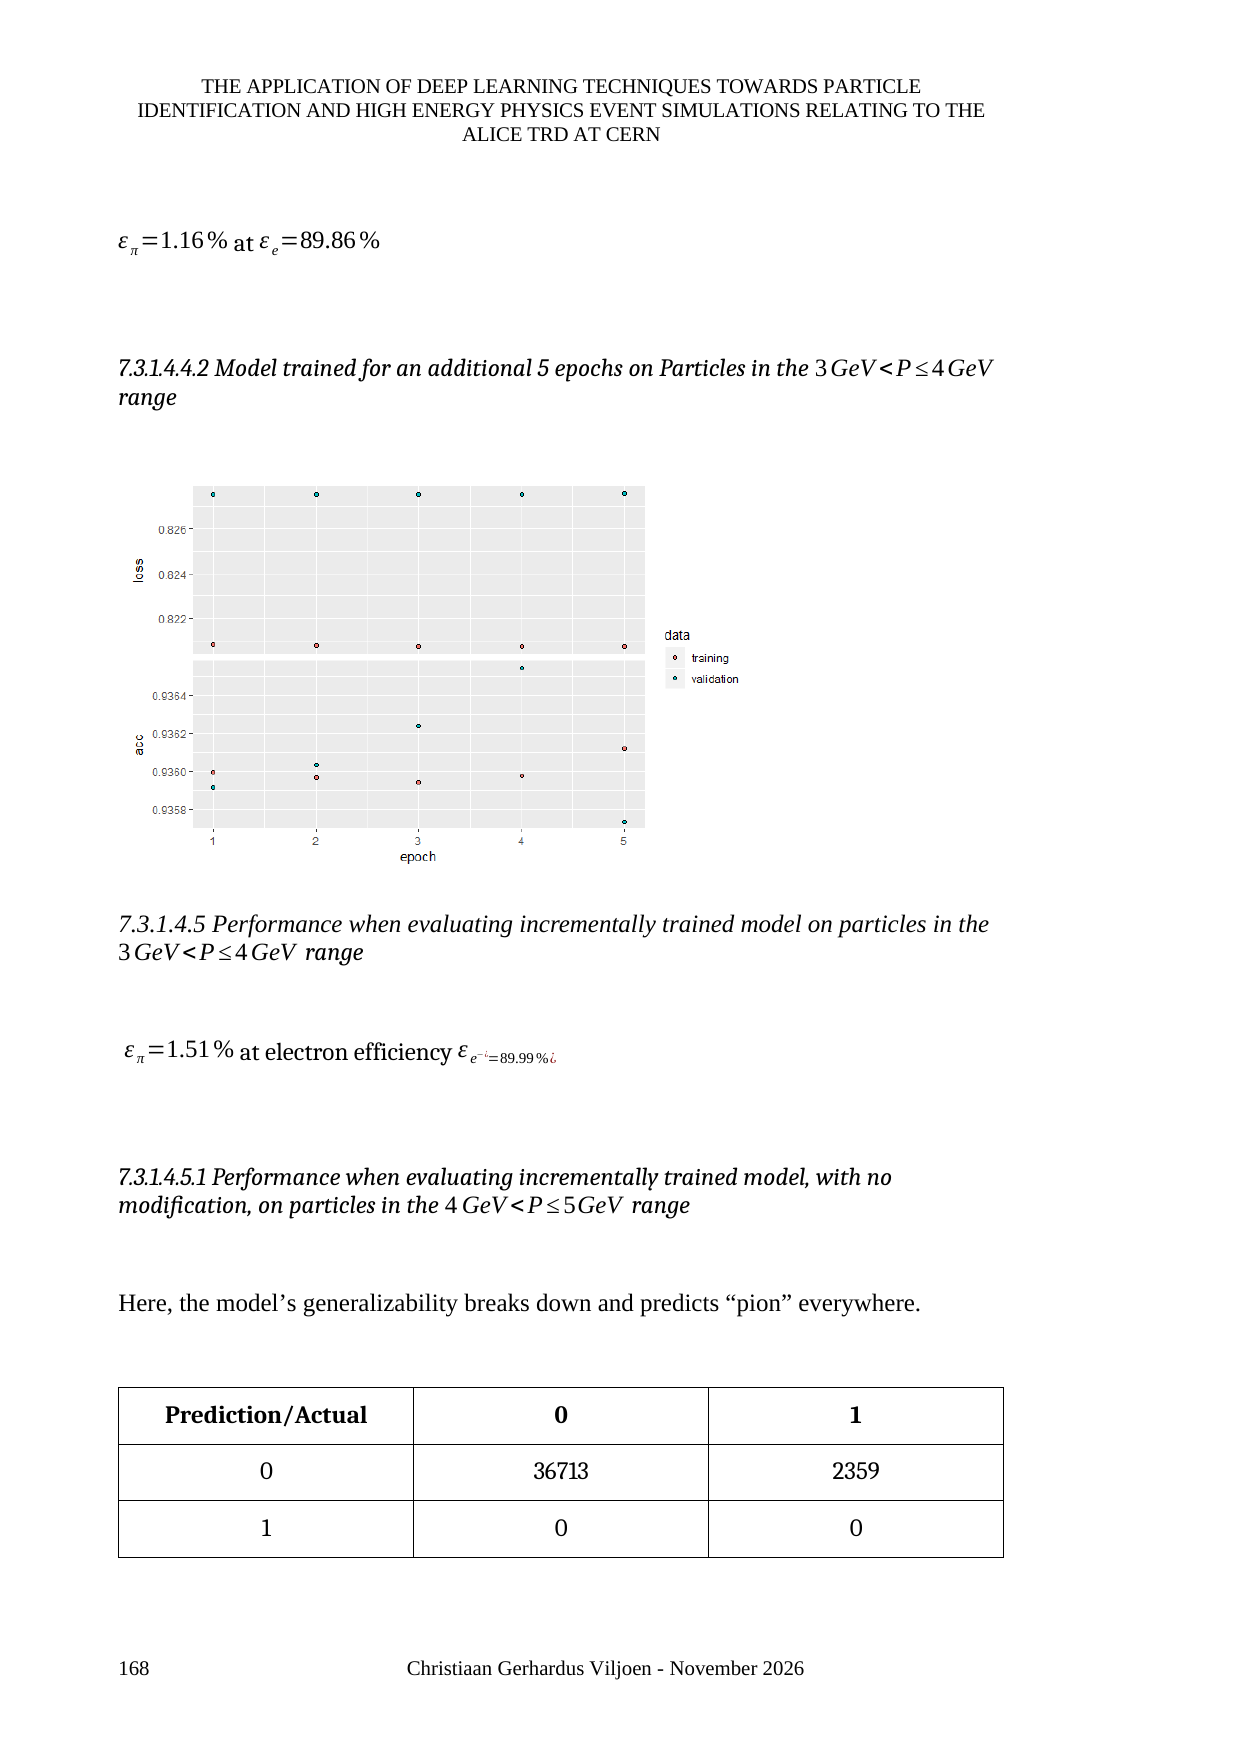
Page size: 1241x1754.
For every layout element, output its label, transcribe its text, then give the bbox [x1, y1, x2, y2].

table_header 1 [709, 1388, 1003, 1444]
text at [118, 227, 1004, 259]
table_cell 36713 [414, 1445, 708, 1500]
subtitle Performance when evaluating incrementally trained model, with no modification, on particles in the range [118, 1163, 1004, 1220]
text Here, the model’s generalizability breaks down and predicts “pion” everywhere. [118, 1288, 1004, 1317]
subtitle Performance when evaluating incrementally trained model on particles in the range [118, 909, 1004, 967]
text at electron efficiency [118, 1035, 1004, 1067]
table_cell 0 [414, 1501, 708, 1557]
table_cell 2359 [709, 1445, 1003, 1500]
table_cell 0 [709, 1501, 1003, 1557]
subtitle Model trained for an additional 5 epochs on Particles in the range [118, 354, 1004, 411]
picture [118, 479, 752, 870]
table_header 0 [414, 1388, 708, 1444]
table_cell 0 [119, 1445, 413, 1500]
table_cell 1 [119, 1501, 413, 1557]
table_header Prediction/Actual [119, 1388, 413, 1444]
